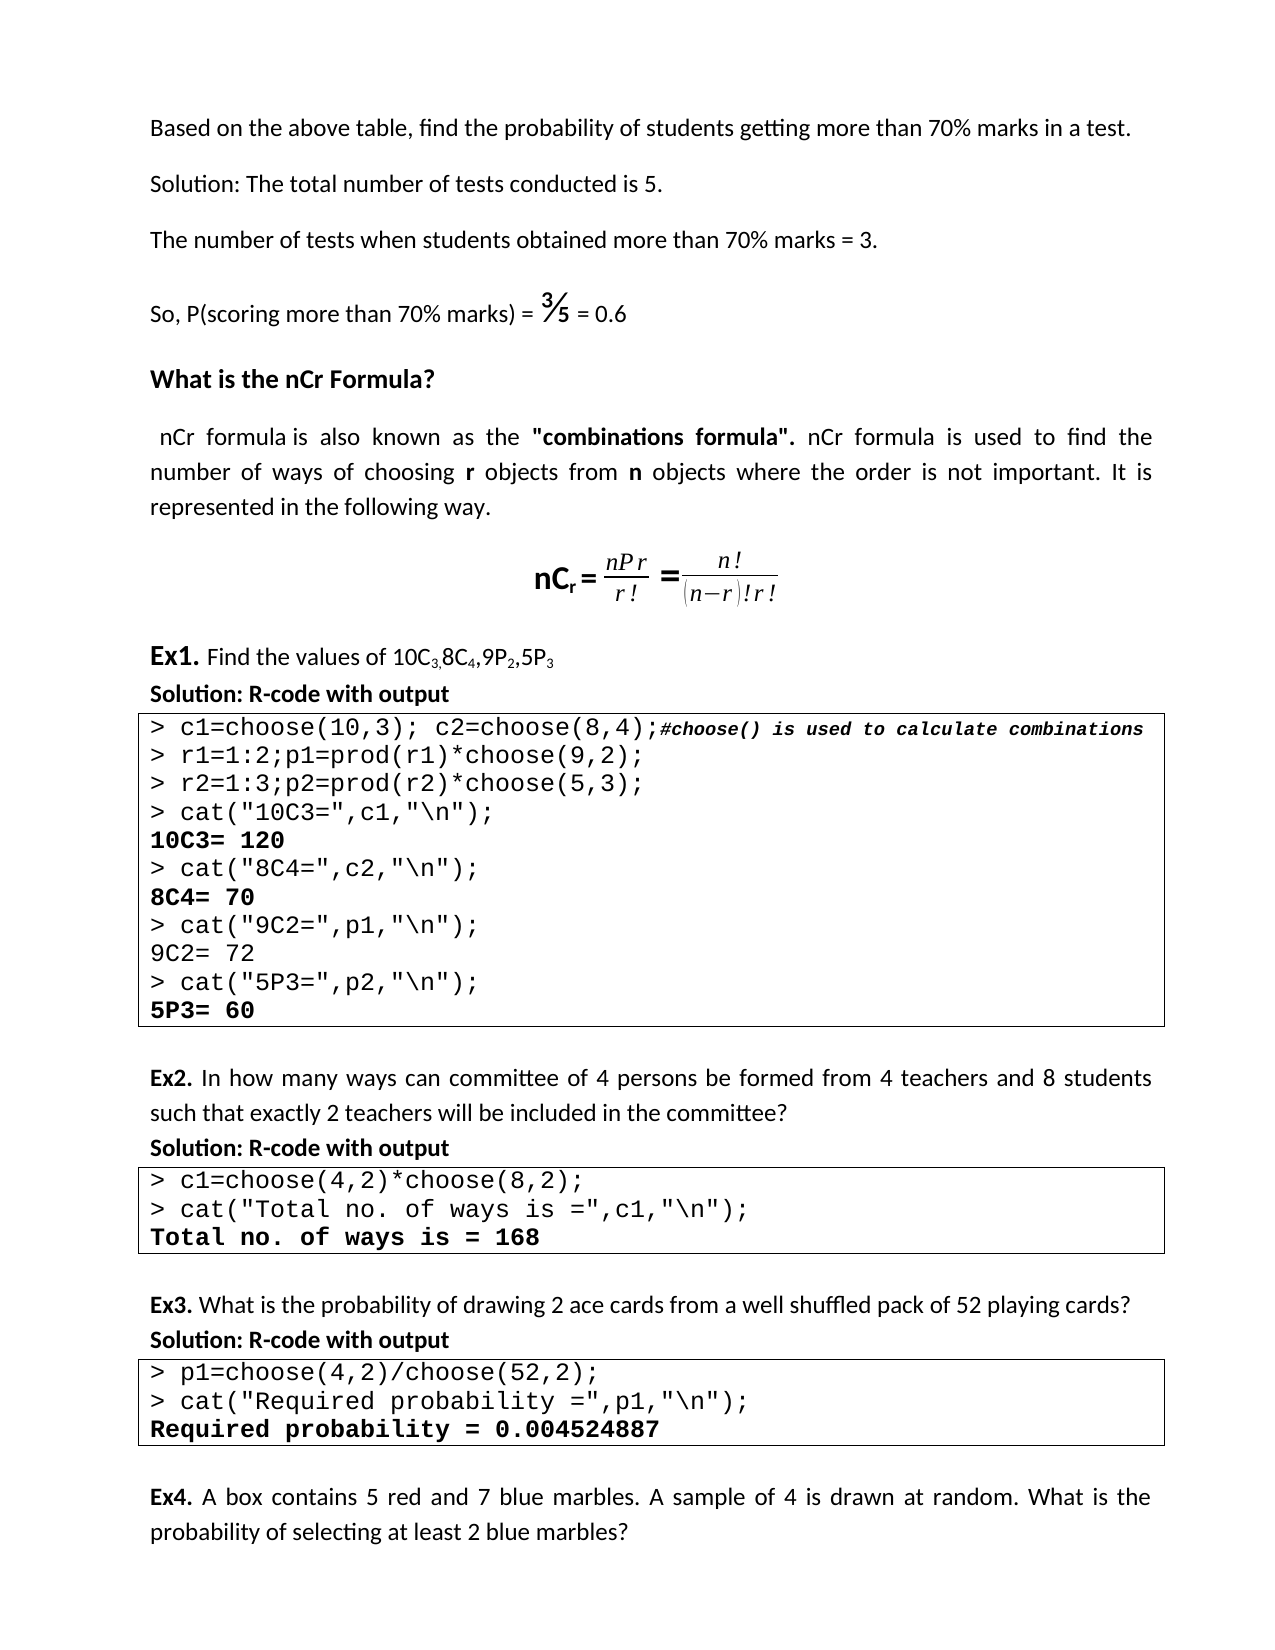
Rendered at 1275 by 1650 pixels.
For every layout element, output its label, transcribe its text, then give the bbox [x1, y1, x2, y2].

text Solution: R-code with output [150, 1324, 1153, 1354]
text Ex4. A box contains 5 red and 7 blue marbles. A sample of 4 is drawn at random. What is the probability of selecting at least 2 blue marbles? [150, 1481, 1153, 1547]
table_header > c1=choose(10,3); c2=choose(8,4);#choose() is used to calculate combinations > r1=1:2;p1=prod(r1)*choose(9,2); > r2=1:3;p2=prod(r2)*choose(5,3); > cat("10C3=",c1,"\n"); 10C3= 120 > cat("8C4=",c2,"\n"); 8C4= 70 > cat("9C2=",p1,"\n"); 9C2= 72 > cat("5P3=",p2,"\n"); 5P3= 60 [139, 714, 1164, 1026]
text Ex1. Find the values of 10C3,8C4,9P2,5P3 [150, 637, 1153, 673]
text Ex3. What is the probability of drawing 2 ace cards from a well shuffled pack of 52 playing cards? [150, 1289, 1153, 1319]
text Solution: The total number of tests conducted is 5. [150, 168, 1153, 199]
text Ex2. In how many ways can committee of 4 persons be formed from 4 teachers and 8 students such that exactly 2 teachers will be included in the committee? [150, 1062, 1153, 1127]
text nCr formula is also known as the "combinations formula". nCr formula is used to find the number of ways of choosing r objects from n objects where the order is not important. It is represented in the following way. [150, 421, 1153, 521]
text The number of tests when students obtained more than 70% marks = 3. [150, 224, 1153, 255]
text nCr = = [150, 547, 1153, 609]
text What is the nCr Formula? [150, 362, 1153, 395]
text Based on the above table, find the probability of students getting more than 70% marks in a test. [150, 112, 1153, 143]
table_header > p1=choose(4,2)/choose(52,2); > cat("Required probability =",p1,"\n"); Required probability = 0.004524887 [139, 1360, 1164, 1445]
text Solution: R-code with output [150, 1132, 1153, 1162]
text So, P(scoring more than 70% marks) = ⅗ = 0.6 [150, 280, 1153, 333]
table_header > c1=choose(4,2)*choose(8,2); > cat("Total no. of ways is =",c1,"\n"); Total no. of ways is = 168 [139, 1168, 1164, 1253]
text Solution: R-code with output [150, 678, 1153, 709]
